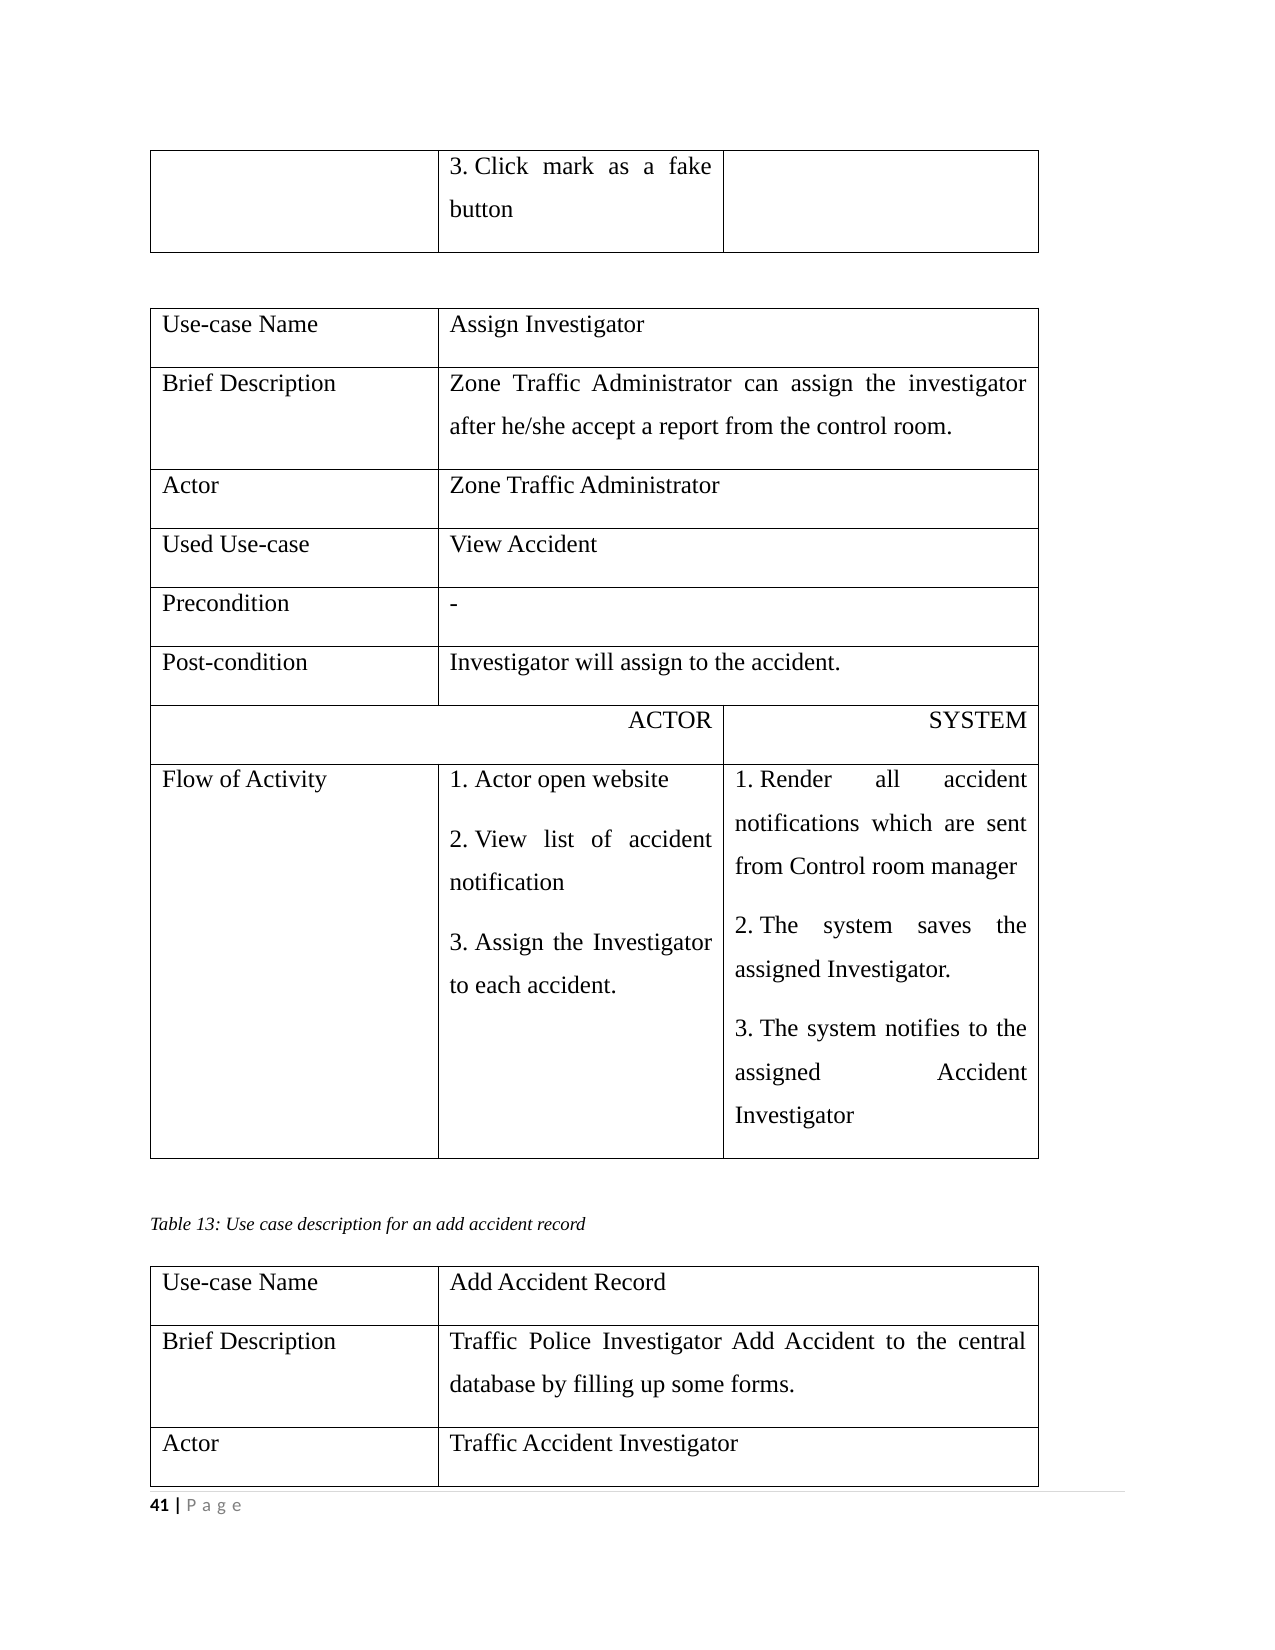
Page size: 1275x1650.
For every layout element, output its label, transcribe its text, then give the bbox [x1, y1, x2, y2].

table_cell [439, 151, 723, 252]
table_header Assign Investigator [439, 309, 1038, 367]
table_cell View Accident [439, 529, 1038, 587]
table_cell - [439, 588, 1038, 646]
table_cell Actor open website View list of accident notification Assign the Investigator to each accident. [439, 765, 723, 1158]
table_cell Flow of Activity [151, 765, 438, 1158]
table_cell Actor [151, 470, 438, 528]
table_cell SYSTEM [724, 706, 1038, 763]
table_cell Investigator will assign to the accident. [439, 647, 1038, 704]
table_cell Render all accident notifications which are sent from Control room manager The system saves the assigned Investigator. The system notifies to the assigned Accident Investigator [724, 765, 1038, 1158]
table_cell Post-condition [151, 647, 438, 704]
table_cell Zone Traffic Administrator can assign the investigator after he/she accept a report from the control room. [439, 368, 1038, 469]
table_cell Traffic Accident Investigator [439, 1428, 1038, 1486]
table_header Use-case Name [151, 1267, 438, 1325]
table_cell [151, 151, 438, 252]
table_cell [724, 151, 1038, 252]
table_cell Precondition [151, 588, 438, 646]
table_cell Brief Description [151, 1326, 438, 1427]
text Table 13: Use case description for an add accident record [150, 1213, 1125, 1235]
table_cell Actor [151, 1428, 438, 1486]
table_cell Traffic Police Investigator Add Accident to the central database by filling up some forms. [439, 1326, 1038, 1427]
table_cell Zone Traffic Administrator [439, 470, 1038, 528]
table_header Add Accident Record [439, 1267, 1038, 1325]
table_cell ACTOR [151, 706, 723, 763]
table_cell Used Use-case [151, 529, 438, 587]
table_cell Brief Description [151, 368, 438, 469]
table_header Use-case Name [151, 309, 438, 367]
